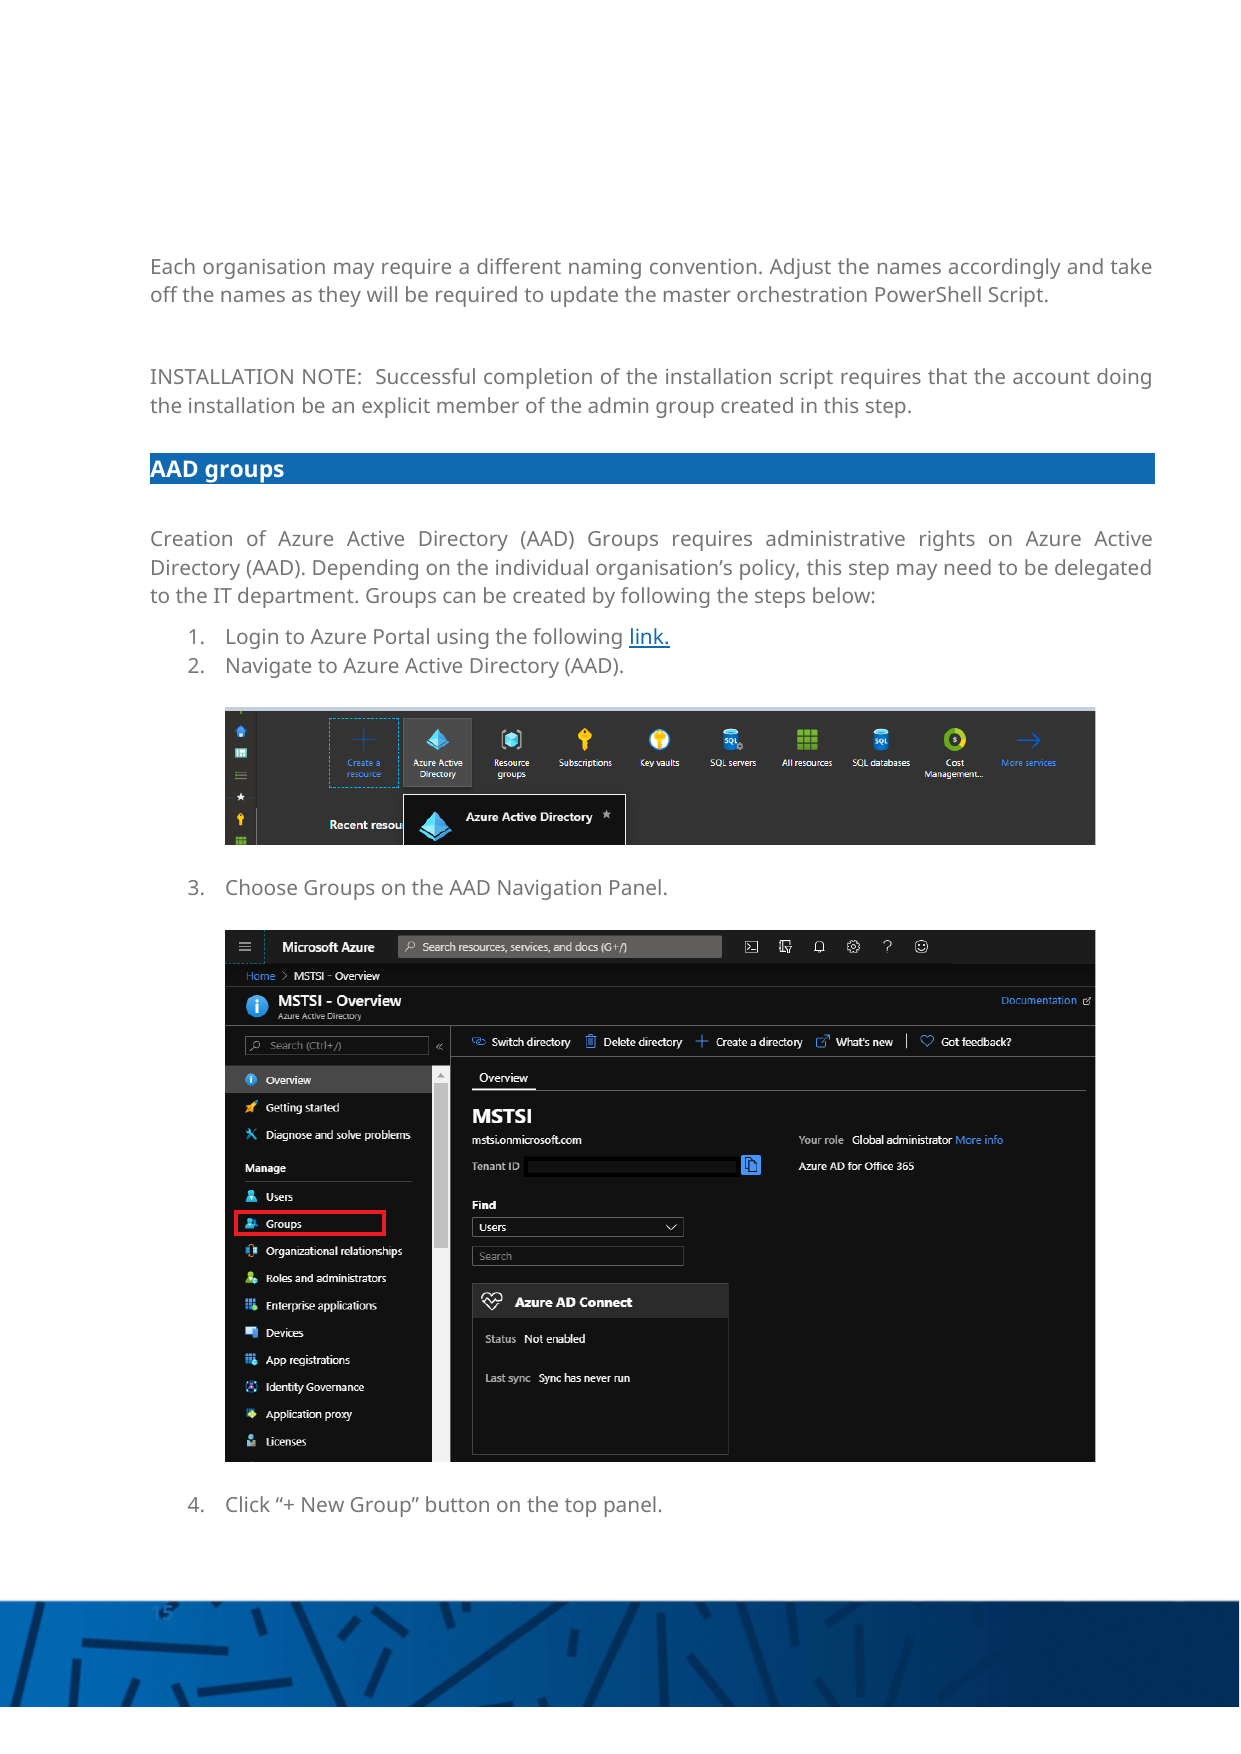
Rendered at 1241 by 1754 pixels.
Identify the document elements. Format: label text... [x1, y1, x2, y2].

subtitle AAD groups [150, 453, 1155, 484]
list Click “+ New Group” button on the top panel. [187, 1490, 1155, 1518]
picture [225, 930, 1096, 1462]
list Login to Azure Portal using the following link. [187, 622, 1155, 651]
text INSTALLATION NOTE: Successful completion of the installation script requires that the account doing the installation be an explicit member of the admin group created in this step. [150, 362, 1155, 419]
text Each organisation may require a different naming convention. Adjust the names accordingly and take off the names as they will be required to update the master orchestration PowerShell Script. [150, 252, 1155, 309]
picture [0, 1598, 1240, 1707]
picture [225, 707, 1096, 845]
text Creation of Azure Active Directory (AAD) Groups requires administrative rights on Azure Active Directory (AAD). Depending on the individual organisation’s policy, this step may need to be delegated to the IT department. Groups can be created by following the steps below: [150, 524, 1155, 610]
list Choose Groups on the AAD Navigation Panel. [187, 873, 1155, 902]
list Navigate to Azure Active Directory (AAD). [187, 651, 1155, 679]
